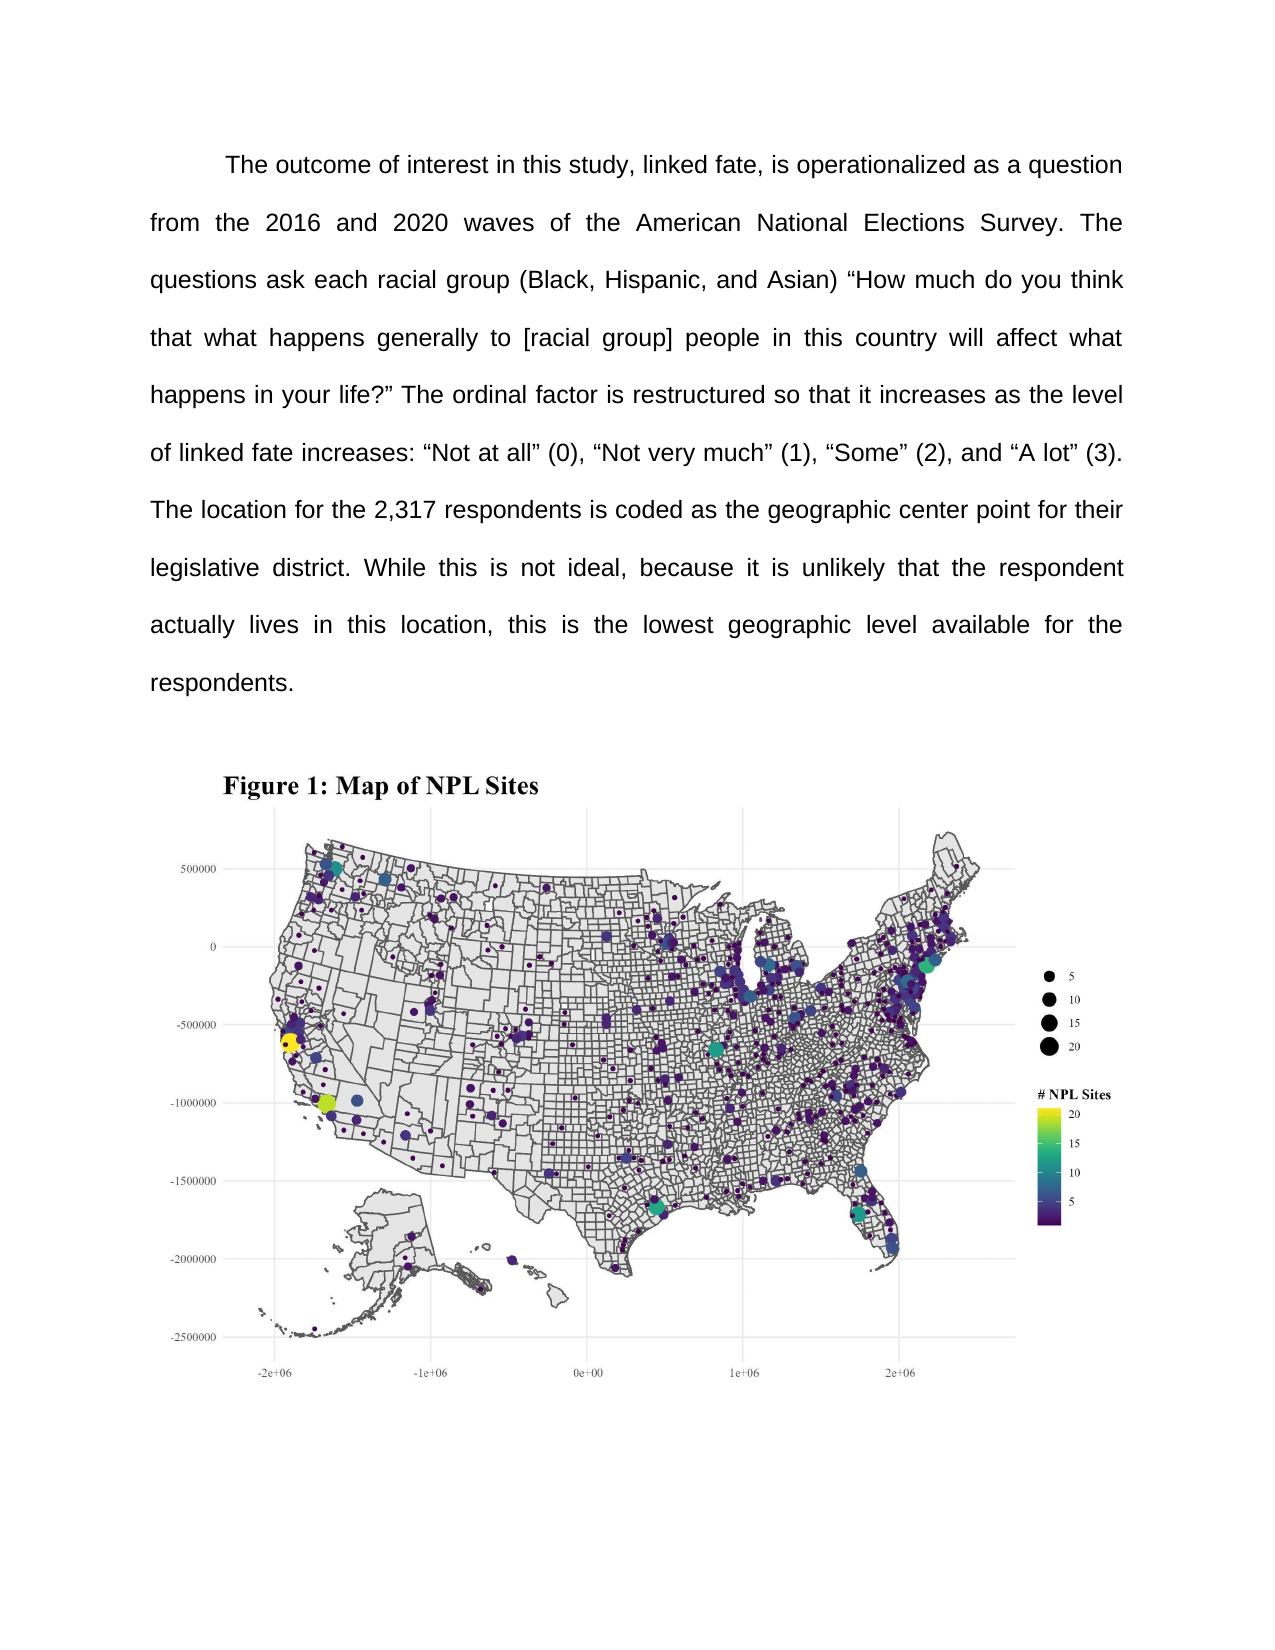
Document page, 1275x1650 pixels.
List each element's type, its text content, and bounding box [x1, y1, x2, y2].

text The outcome of interest in this study, linked fate, is operationalized as a question from the 2016 and 2020 waves of the American National Elections Survey. The questions ask each racial group (Black, Hispanic, and Asian) “How much do you think that what happens generally to [racial group] people in this country will affect what happens in your life?” The ordinal factor is restructured so that it increases as the level of linked fate increases: “Not at all” (0), “Not very much” (1), “Some” (2), and “A lot” (3). The location for the 2,317 respondents is coded as the geographic center point for their legislative district. While this is not ideal, because it is unlikely that the respondent actually lives in this location, this is the lowest geographic level available for the respondents. [150, 150, 1125, 696]
picture [150, 742, 1125, 1421]
